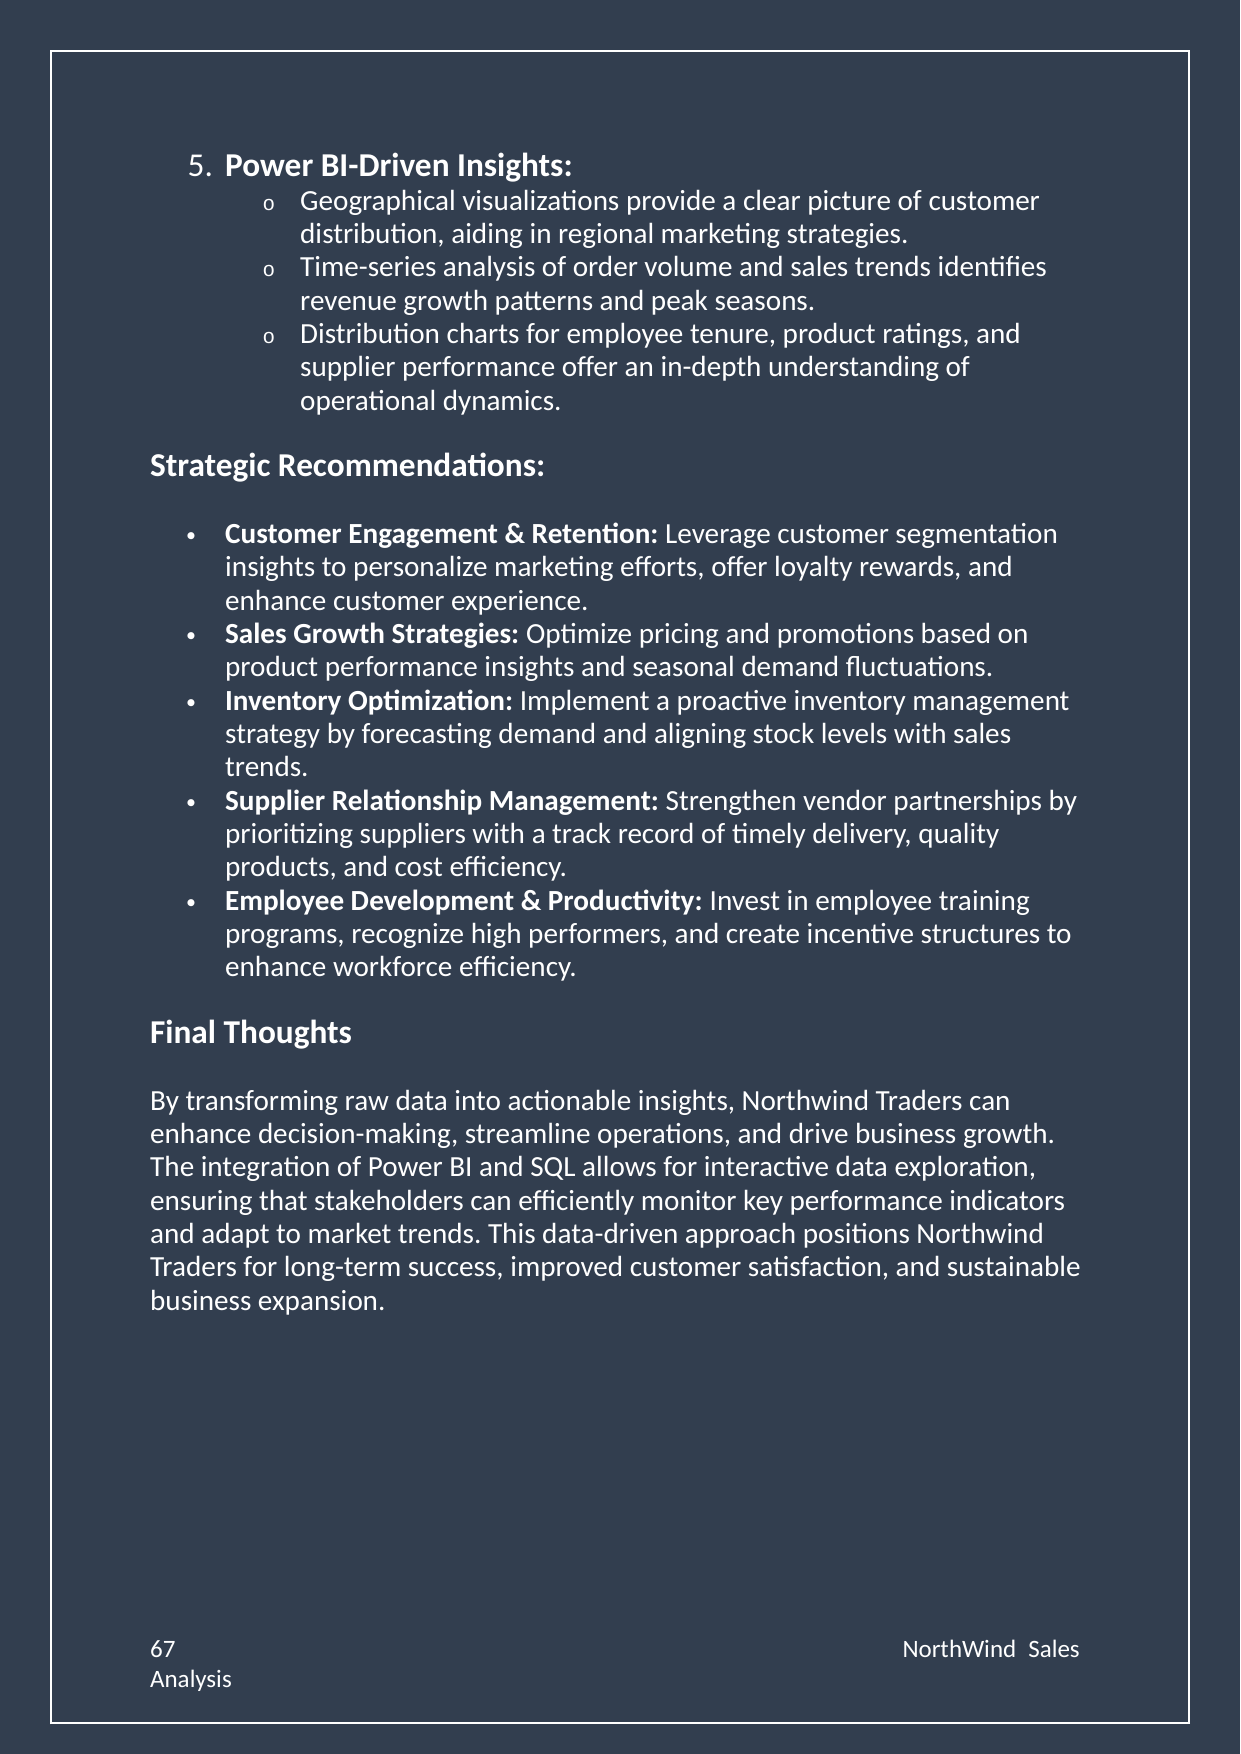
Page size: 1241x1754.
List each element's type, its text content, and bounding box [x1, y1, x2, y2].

text Strategic Recommendations: [150, 450, 1090, 483]
list Geographical visualizations provide a clear picture of customer distribution, aiding in regional marketing strategies. [262, 183, 1090, 250]
list Employee Development & Productivity: Invest in employee training programs, recognize high performers, and create incentive structures to enhance workforce efficiency. [187, 883, 1090, 983]
text Final Thoughts [150, 1017, 1090, 1050]
list Customer Engagement & Retention: Leverage customer segmentation insights to personalize marketing efforts, offer loyalty rewards, and enhance customer experience. [187, 517, 1090, 617]
list Time-series analysis of order volume and sales trends identifies revenue growth patterns and peak seasons. [262, 250, 1090, 317]
list Power BI-Driven Insights: [187, 150, 1090, 183]
list Sales Growth Strategies: Optimize pricing and promotions based on product performance insights and seasonal demand fluctuations. [187, 617, 1090, 683]
list Inventory Optimization: Implement a proactive inventory management strategy by forecasting demand and aligning stock levels with sales trends. [187, 683, 1090, 783]
list Supplier Relationship Management: Strengthen vendor partnerships by prioritizing suppliers with a track record of timely delivery, quality products, and cost efficiency. [187, 783, 1090, 883]
list Distribution charts for employee tenure, product ratings, and supplier performance offer an in-depth understanding of operational dynamics. [262, 317, 1090, 417]
text By transforming raw data into actionable insights, Northwind Traders can enhance decision-making, streamline operations, and drive business growth. The integration of Power BI and SQL allows for interactive data exploration, ensuring that stakeholders can efficiently monitor key performance indicators and adapt to market trends. This data-driven approach positions Northwind Traders for long-term success, improved customer satisfaction, and sustainable business expansion. [150, 1083, 1090, 1317]
